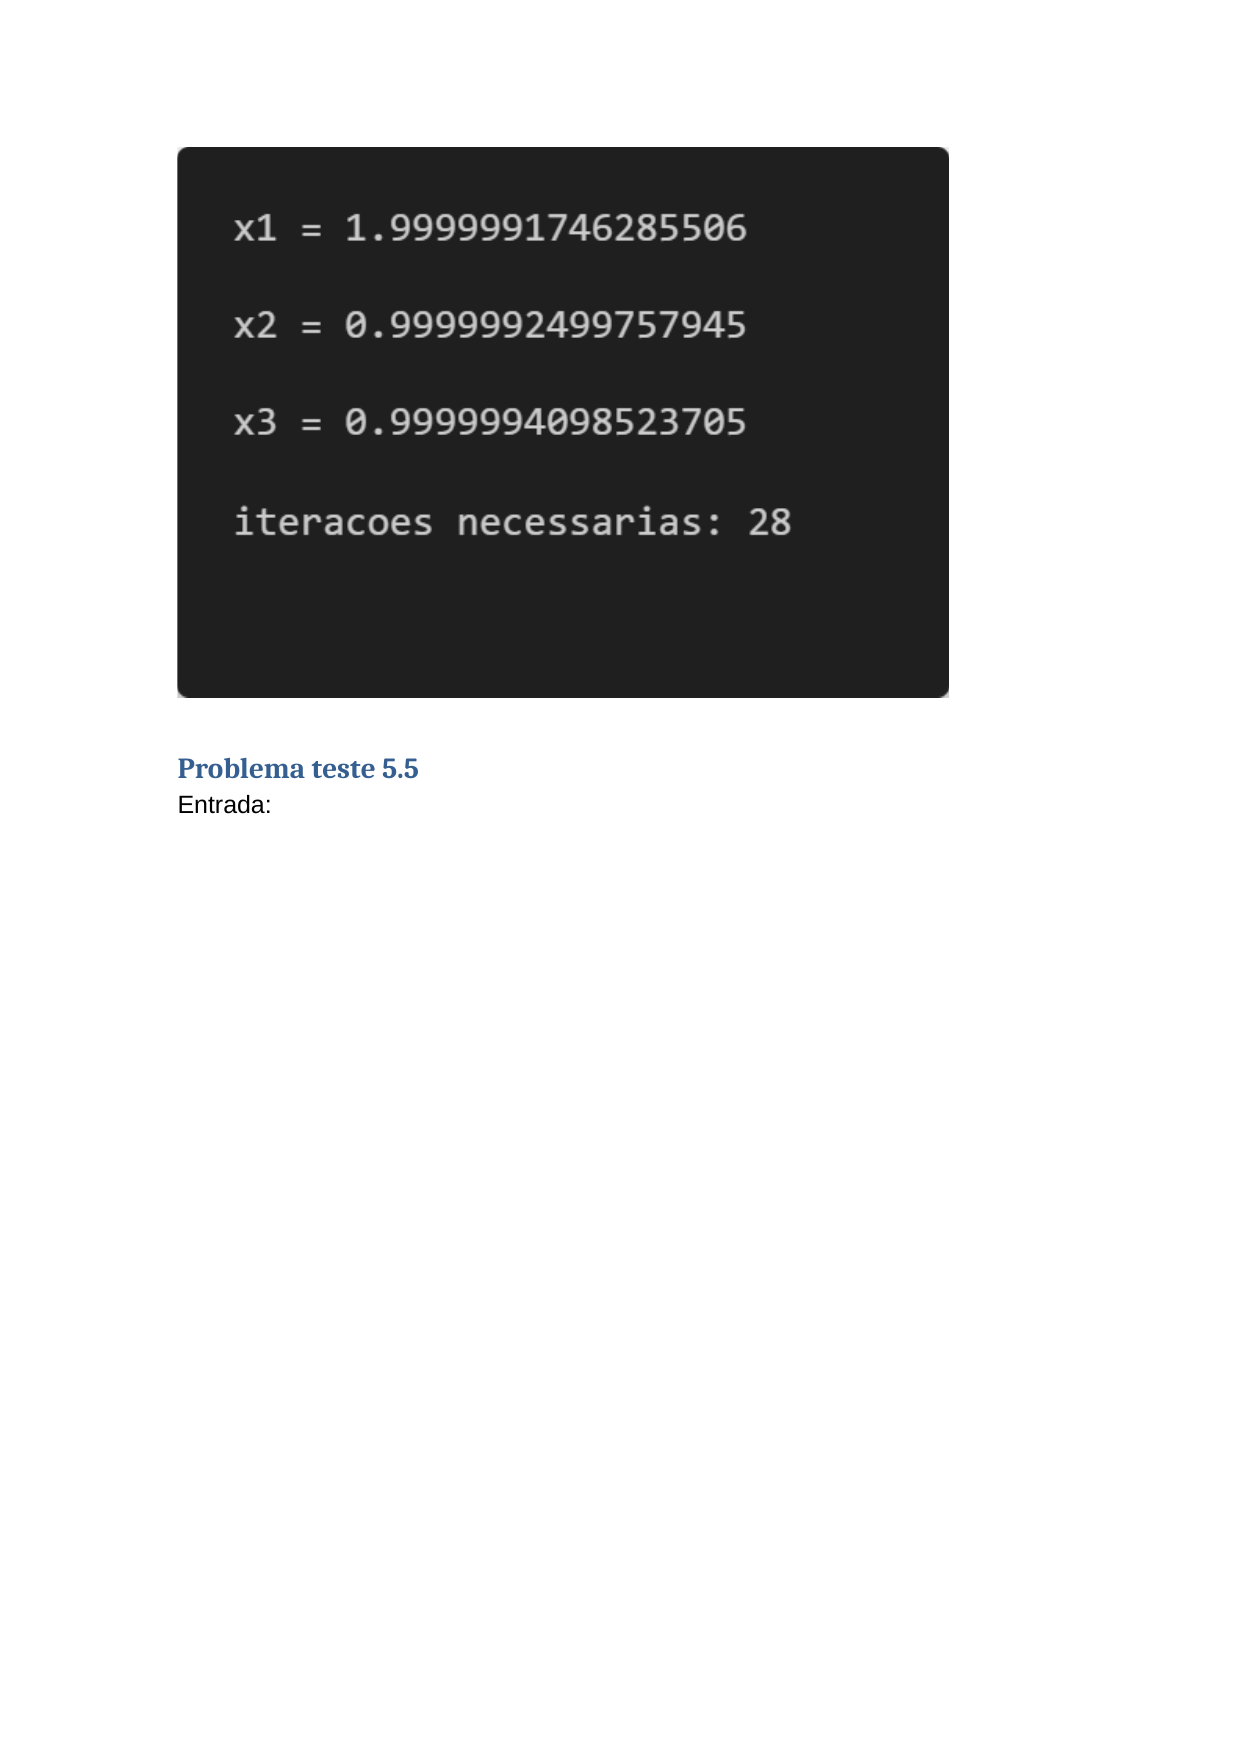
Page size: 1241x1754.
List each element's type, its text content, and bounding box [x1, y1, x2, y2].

subtitle Problema teste 5.5 [177, 752, 1063, 785]
picture [177, 147, 949, 698]
text Entrada: [177, 790, 1063, 819]
